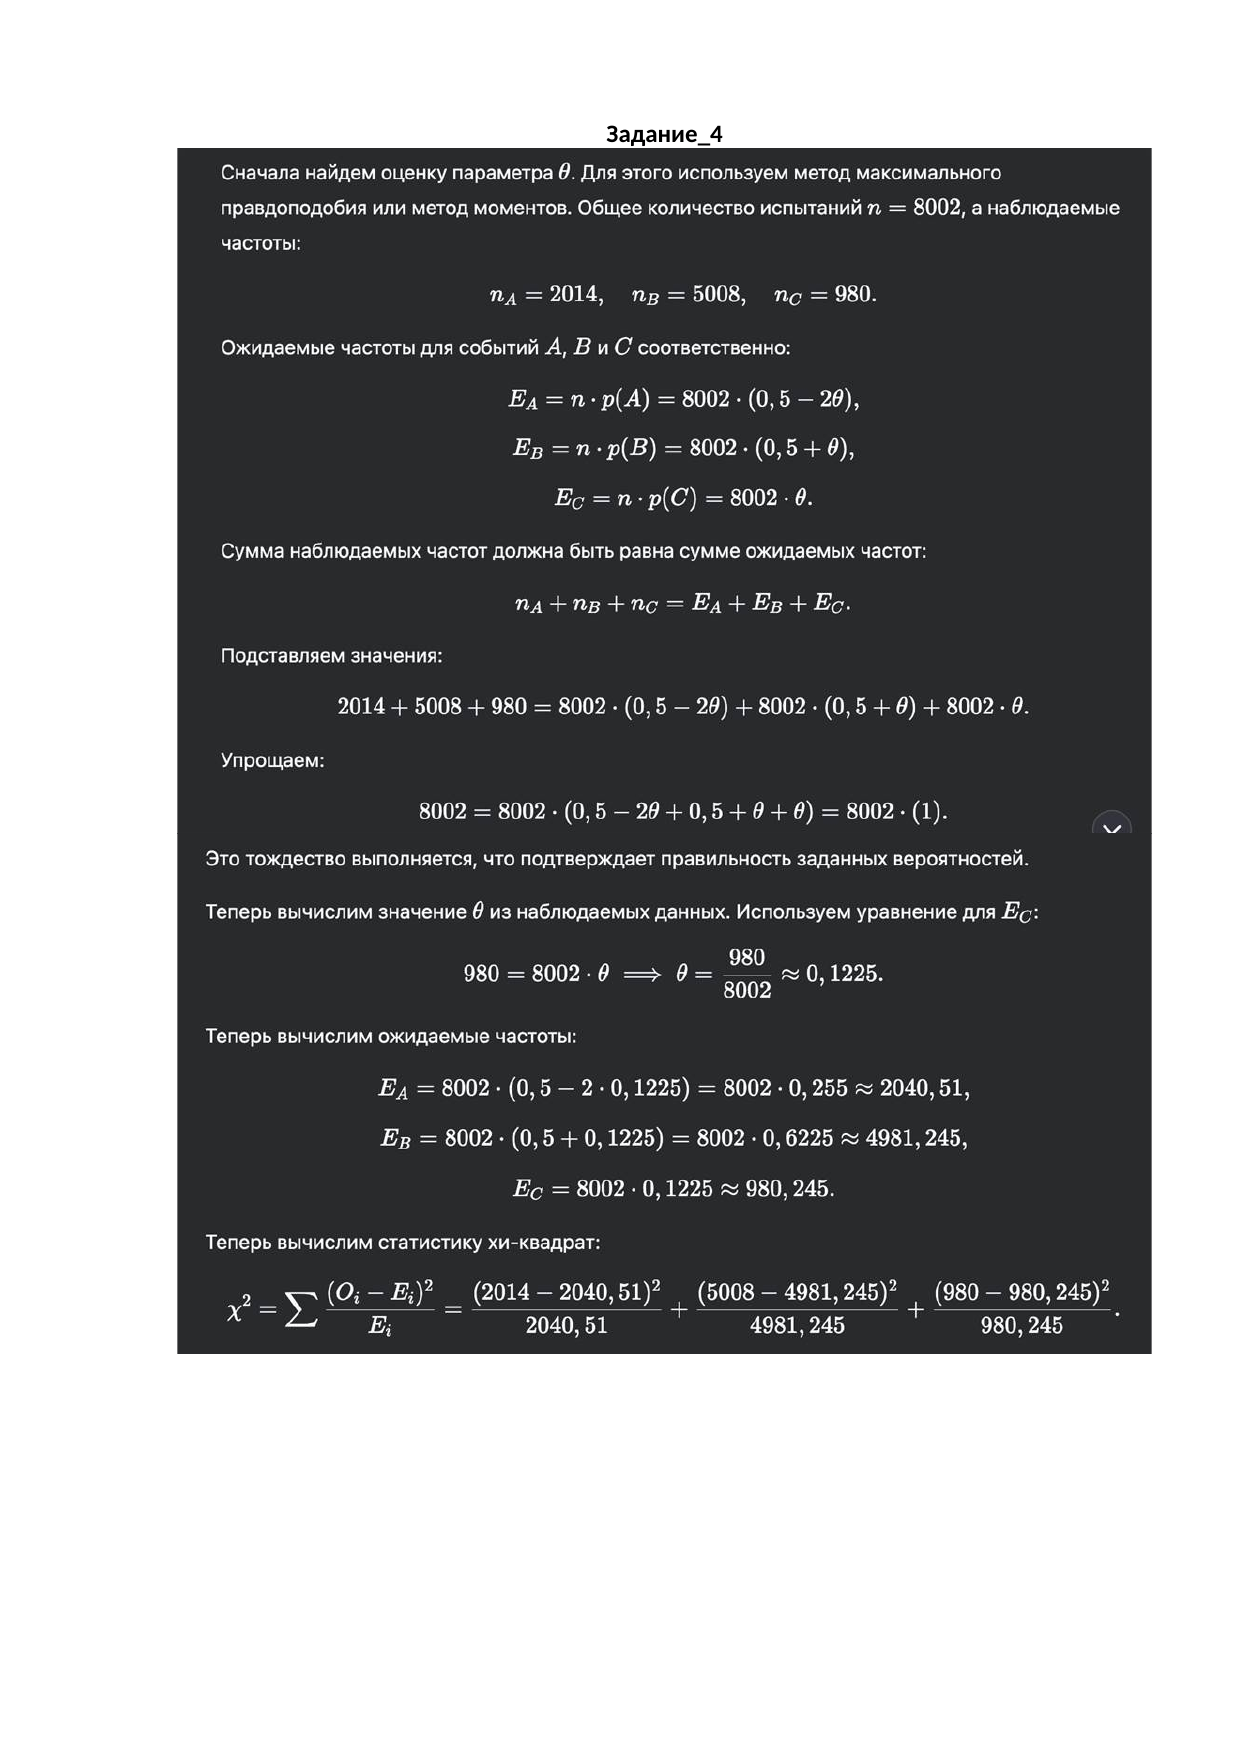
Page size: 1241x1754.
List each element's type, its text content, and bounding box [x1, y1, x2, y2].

text Задание_4 [177, 118, 1152, 148]
picture [177, 148, 1152, 1354]
